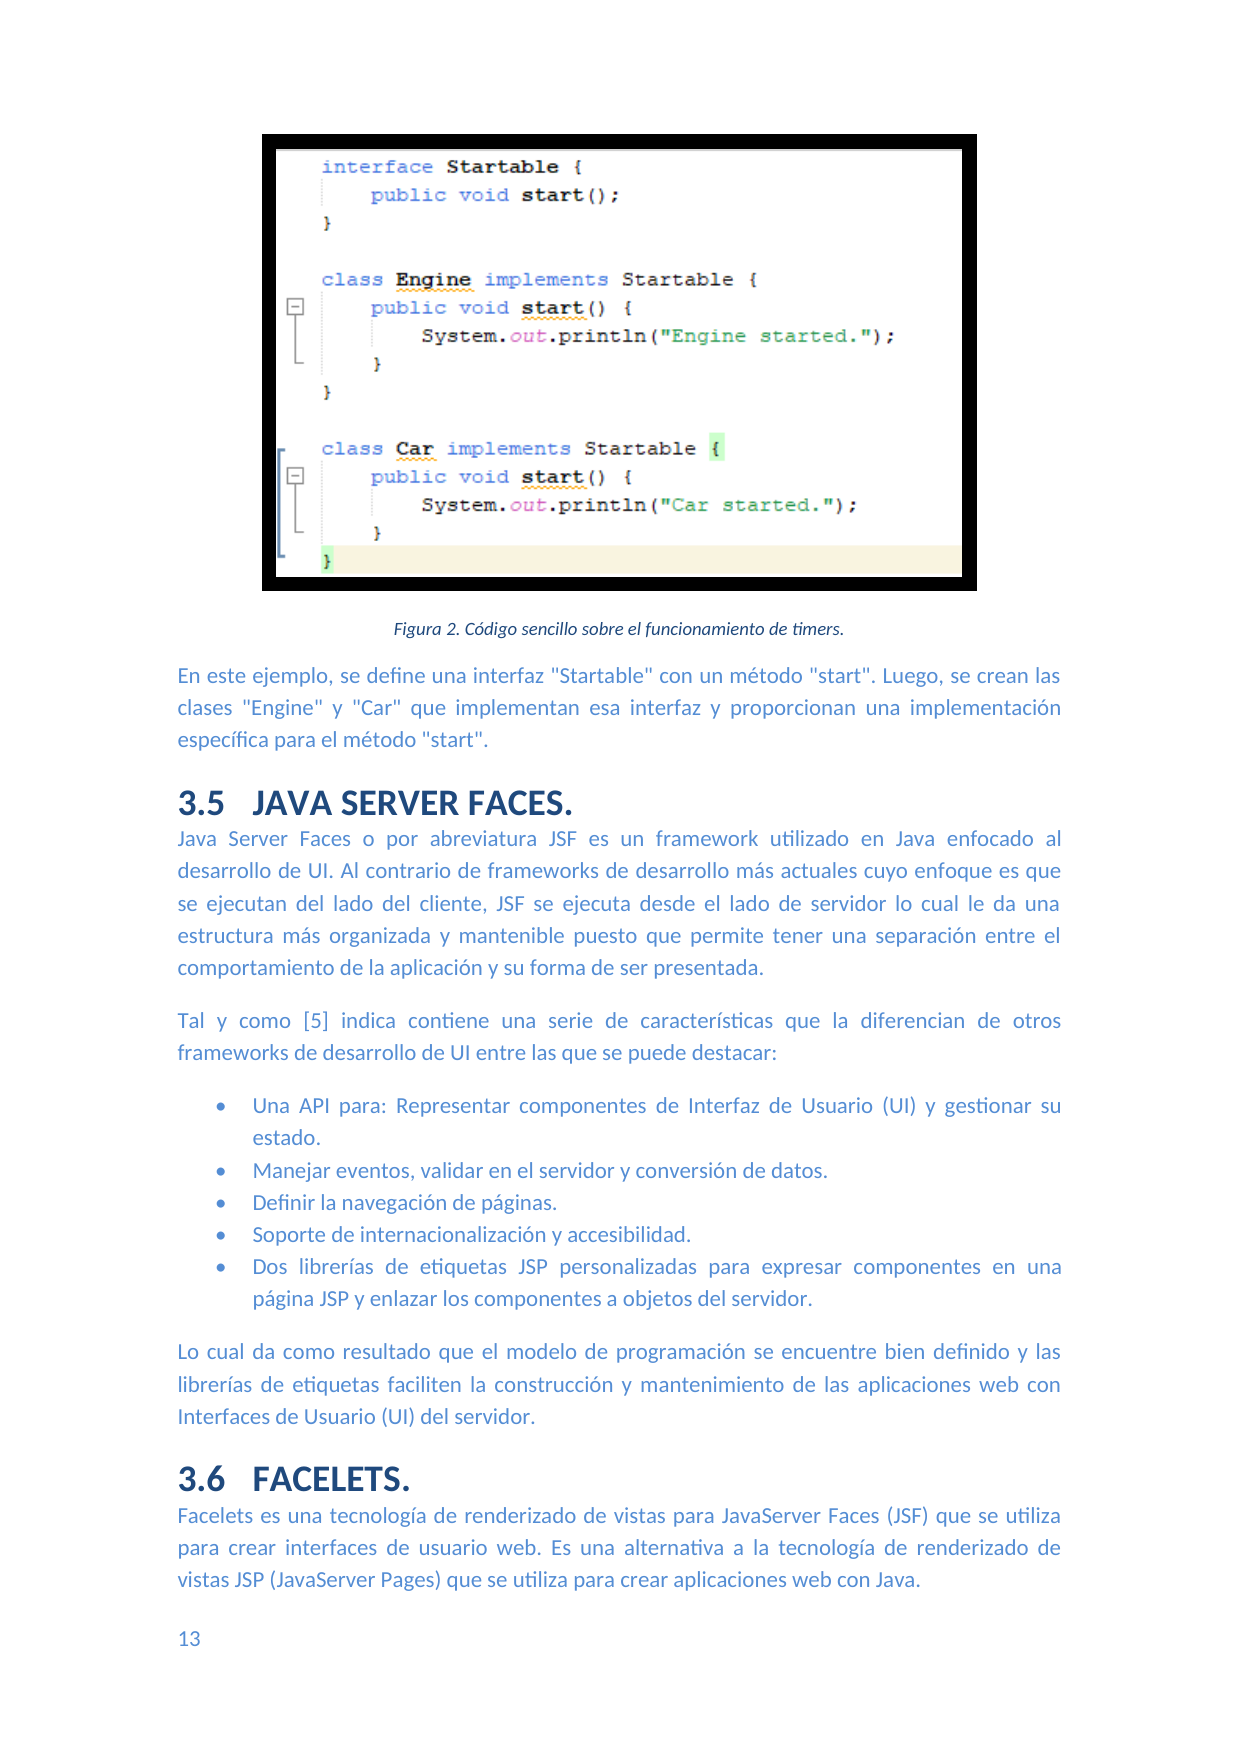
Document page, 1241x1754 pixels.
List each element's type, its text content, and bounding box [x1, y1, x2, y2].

list Manejar eventos, validar en el servidor y conversión de datos. [215, 1156, 1063, 1184]
text Tal y como indica contiene una serie de características que la diferencian de otros frameworks de desarrollo de UI entre las que se puede destacar: [177, 1006, 1063, 1066]
text Java Server Faces o por abreviatura JSF es un framework utilizado en Java enfocado al desarrollo de UI. Al contrario de frameworks de desarrollo más actuales cuyo enfoque es que se ejecutan del lado del cliente, JSF se ejecuta desde el lado de servidor lo cual le da una estructura más organizada y mantenible puesto que permite tener una separación entre el comportamiento de la aplicación y su forma de ser presentada. [177, 824, 1063, 981]
list Soporte de internacionalización y accesibilidad. [215, 1220, 1063, 1248]
list Definir la navegación de páginas. [215, 1188, 1063, 1216]
text Lo cual da como resultado que el modelo de programación se encuentre bien definido y las librerías de etiquetas faciliten la construcción y mantenimiento de las aplicaciones web con Interfaces de Usuario (UI) del servidor. [177, 1337, 1063, 1430]
list Una API para: Representar componentes de Interfaz de Usuario (UI) y gestionar su estado. [215, 1091, 1063, 1152]
picture [276, 149, 962, 577]
list Dos librerías de etiquetas JSP personalizadas para expresar componentes en una página JSP y enlazar los componentes a objetos del servidor. [215, 1252, 1063, 1312]
subtitle JAVA SERVER FACES. [177, 778, 1063, 824]
text Figura 2. Código sencillo sobre el funcionamiento de timers. [177, 617, 1063, 640]
subtitle FACELETS. [177, 1455, 1063, 1501]
text Facelets es una tecnología de renderizado de vistas para JavaServer Faces (JSF) que se utiliza para crear interfaces de usuario web. Es una alternativa a la tecnología de renderizado de vistas JSP (JavaServer Pages) que se utiliza para crear aplicaciones web con Java. [177, 1501, 1063, 1593]
text En este ejemplo, se define una interfaz "Startable" con un método "start". Luego, se crean las clases "Engine" y "Car" que implementan esa interfaz y proporcionan una implementación específica para el método "start". [177, 661, 1063, 753]
